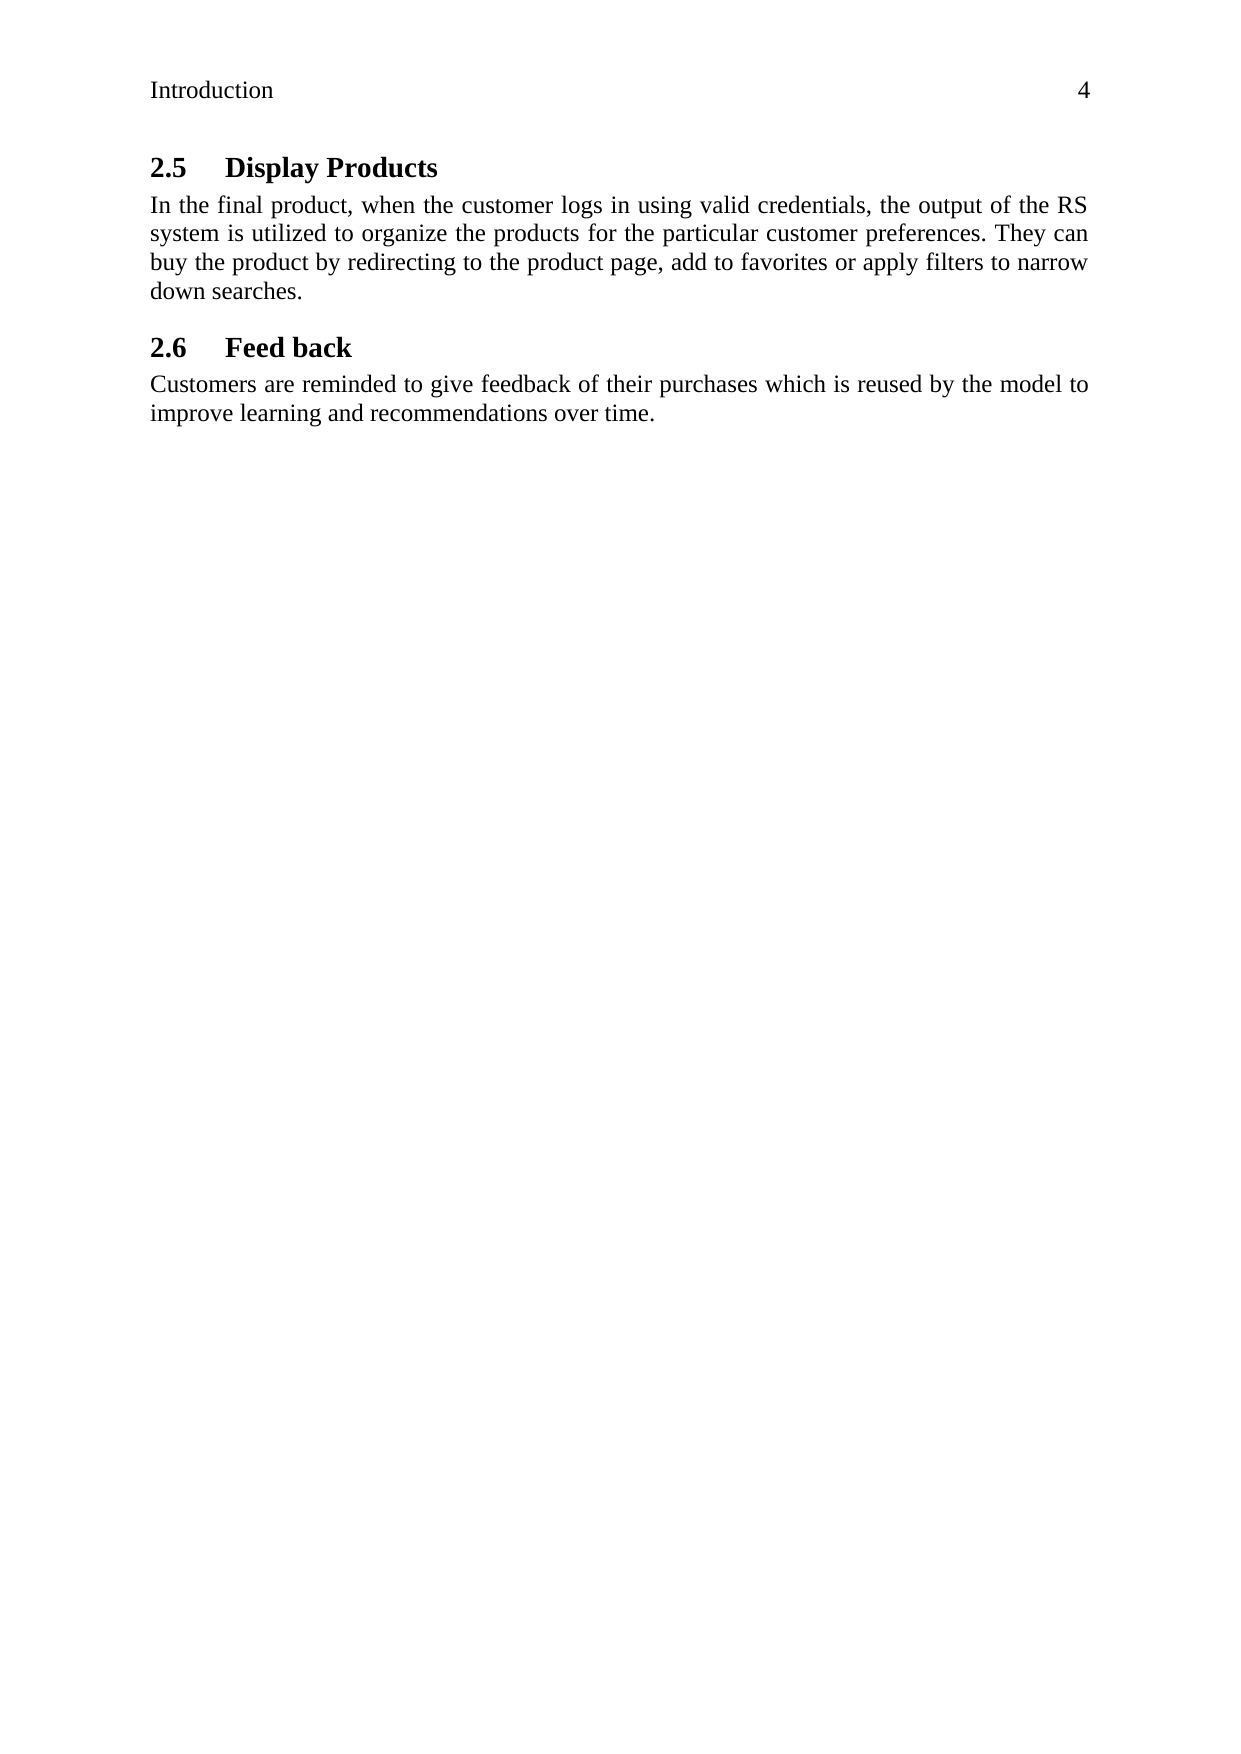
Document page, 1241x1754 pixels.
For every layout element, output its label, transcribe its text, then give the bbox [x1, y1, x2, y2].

text Customers are reminded to give feedback of their purchases which is reused by the model to improve learning and recommendations over time. [150, 369, 1090, 427]
subtitle Display Products [150, 150, 1090, 183]
text In the final product, when the customer logs in using valid credentials, the output of the RS system is utilized to organize the products for the particular customer preferences. They can buy the product by redirecting to the product page, add to favorites or apply filters to narrow down searches. [150, 190, 1090, 305]
subtitle Feed back [150, 330, 1090, 363]
